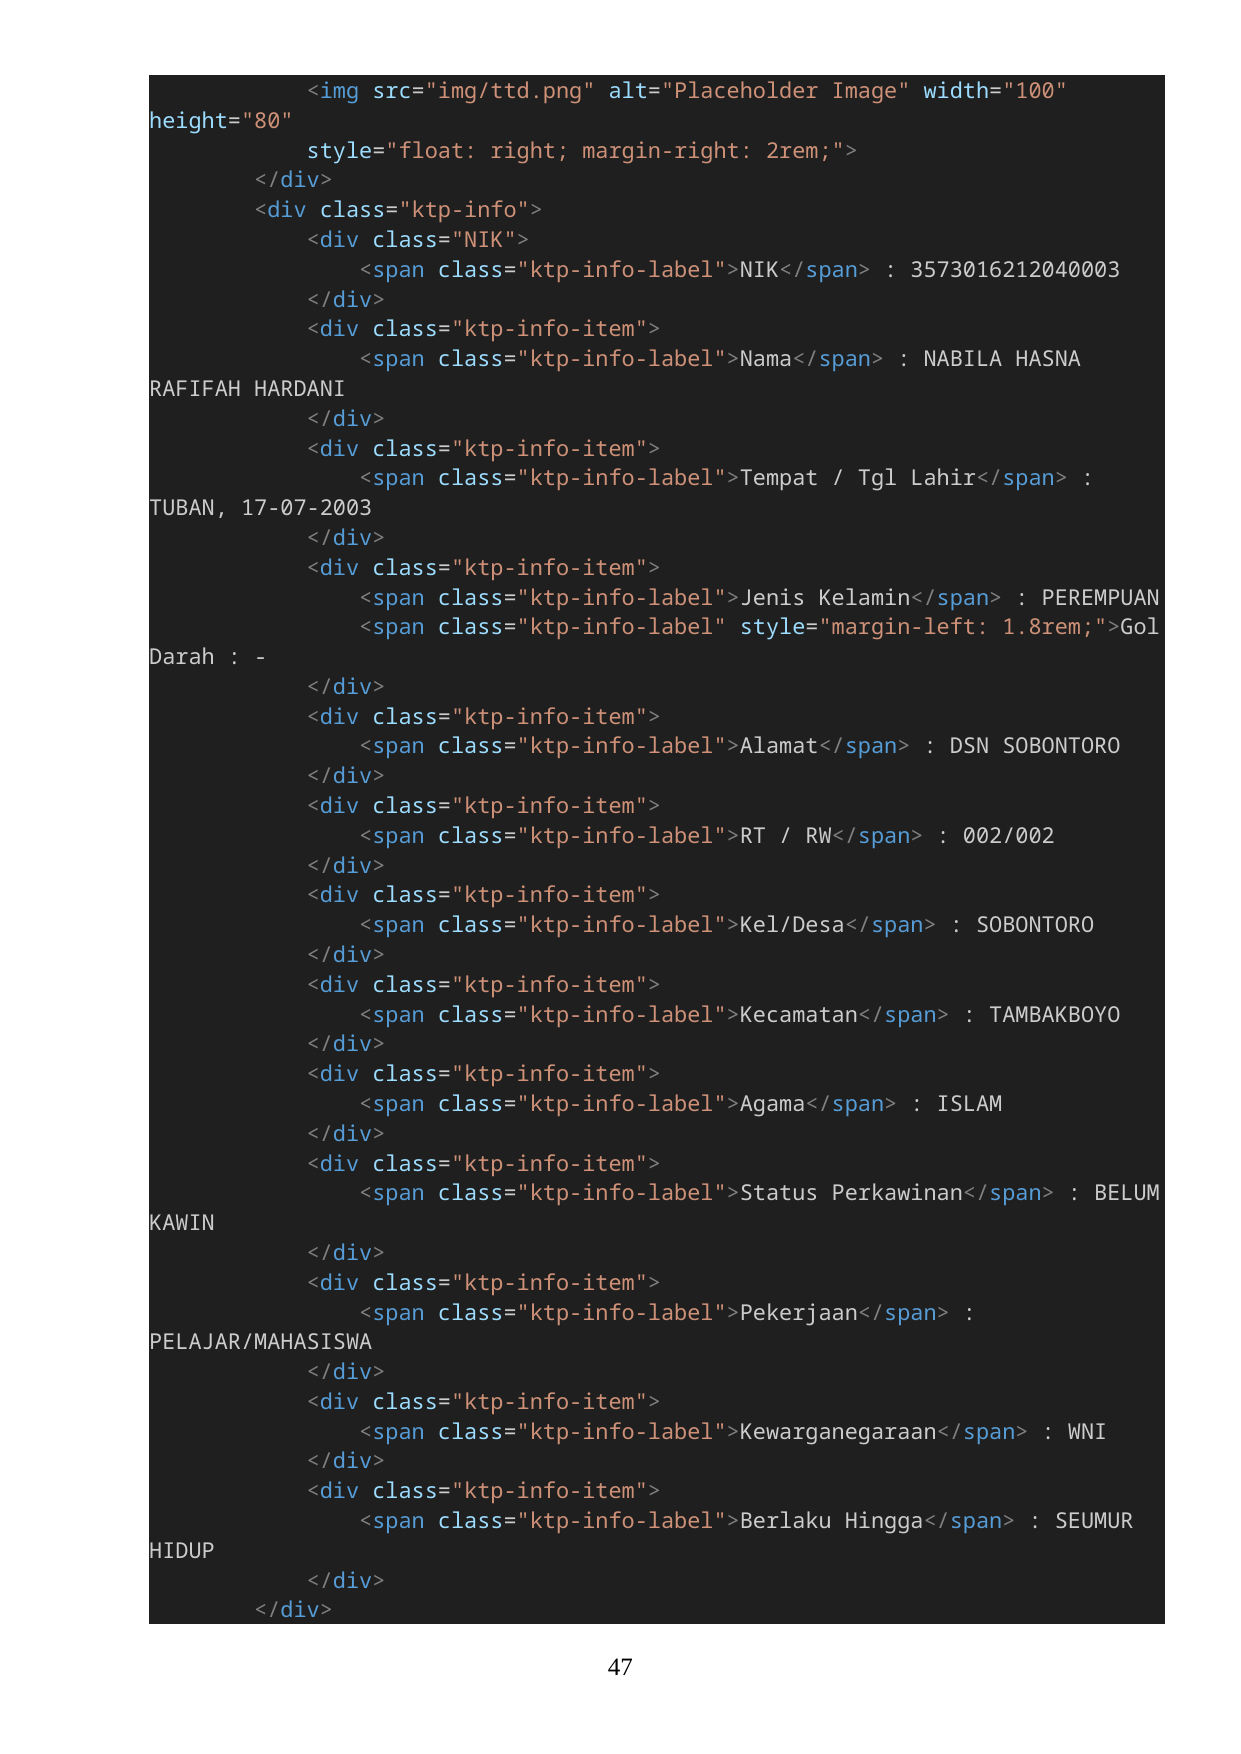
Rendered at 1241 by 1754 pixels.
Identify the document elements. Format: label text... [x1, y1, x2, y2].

text </div> [149, 403, 1165, 432]
text <div class="ktp-info-item"> [149, 313, 1165, 343]
text </div> [149, 1118, 1165, 1147]
text <span class="ktp-info-label">Kecamatan</span> : TAMBAKBOYO [149, 998, 1165, 1028]
text </div> [149, 1564, 1165, 1594]
text </div> [149, 522, 1165, 552]
text </div> [149, 1445, 1165, 1475]
text <div class="ktp-info-item"> [149, 969, 1165, 998]
text <span class="ktp-info-label">Nama</span> : NABILA HASNA RAFIFAH HARDANI [149, 343, 1165, 403]
text </div> [149, 760, 1165, 790]
text </div> [149, 164, 1165, 194]
text <div class="ktp-info-item"> [149, 879, 1165, 909]
text </div> [149, 939, 1165, 969]
text <div class="ktp-info-item"> [149, 1058, 1165, 1088]
text </div> [149, 1356, 1165, 1386]
text <span class="ktp-info-label" style="margin-left: 1.8rem;">Gol Darah : - [149, 611, 1165, 671]
text </div> [149, 849, 1165, 879]
text <div class="ktp-info-item"> [149, 1267, 1165, 1296]
text <span class="ktp-info-label">Alamat</span> : DSN SOBONTORO [149, 730, 1165, 760]
text <div class="ktp-info-item"> [149, 790, 1165, 820]
text <span class="ktp-info-label">NIK</span> : 3573016212040003 [149, 254, 1165, 283]
text <span class="ktp-info-label">Status Perkawinan</span> : BELUM KAWIN [149, 1177, 1165, 1237]
text </div> [149, 671, 1165, 701]
text <span class="ktp-info-label">Pekerjaan</span> : PELAJAR/MAHASISWA [149, 1296, 1165, 1356]
text <div class="ktp-info-item"> [149, 1147, 1165, 1177]
text <img src="img/ttd.png" alt="Placeholder Image" width="100" height="80" [149, 75, 1165, 134]
text <span class="ktp-info-label">Agama</span> : ISLAM [149, 1088, 1165, 1118]
text <div class="ktp-info"> [149, 194, 1165, 224]
text <span class="ktp-info-label">Tempat / Tgl Lahir</span> : TUBAN, 17-07-2003 [149, 462, 1165, 522]
text </div> [149, 283, 1165, 313]
text <div class="ktp-info-item"> [149, 552, 1165, 581]
text <span class="ktp-info-label">Kewarganegaraan</span> : WNI [149, 1416, 1165, 1445]
text style="float: right; margin-right: 2rem;"> [149, 134, 1165, 164]
text </div> [149, 1028, 1165, 1058]
text </div> [149, 1594, 1165, 1624]
text <span class="ktp-info-label">RT / RW</span> : 002/002 [149, 820, 1165, 849]
text <div class="ktp-info-item"> [149, 1475, 1165, 1505]
text <span class="ktp-info-label">Kel/Desa</span> : SOBONTORO [149, 909, 1165, 939]
text <div class="NIK"> [149, 224, 1165, 254]
text <div class="ktp-info-item"> [149, 1386, 1165, 1416]
text <span class="ktp-info-label">Jenis Kelamin</span> : PEREMPUAN [149, 581, 1165, 611]
text <span class="ktp-info-label">Berlaku Hingga</span> : SEUMUR HIDUP [149, 1505, 1165, 1564]
text </div> [149, 1237, 1165, 1267]
text <div class="ktp-info-item"> [149, 432, 1165, 462]
text <div class="ktp-info-item"> [149, 701, 1165, 730]
